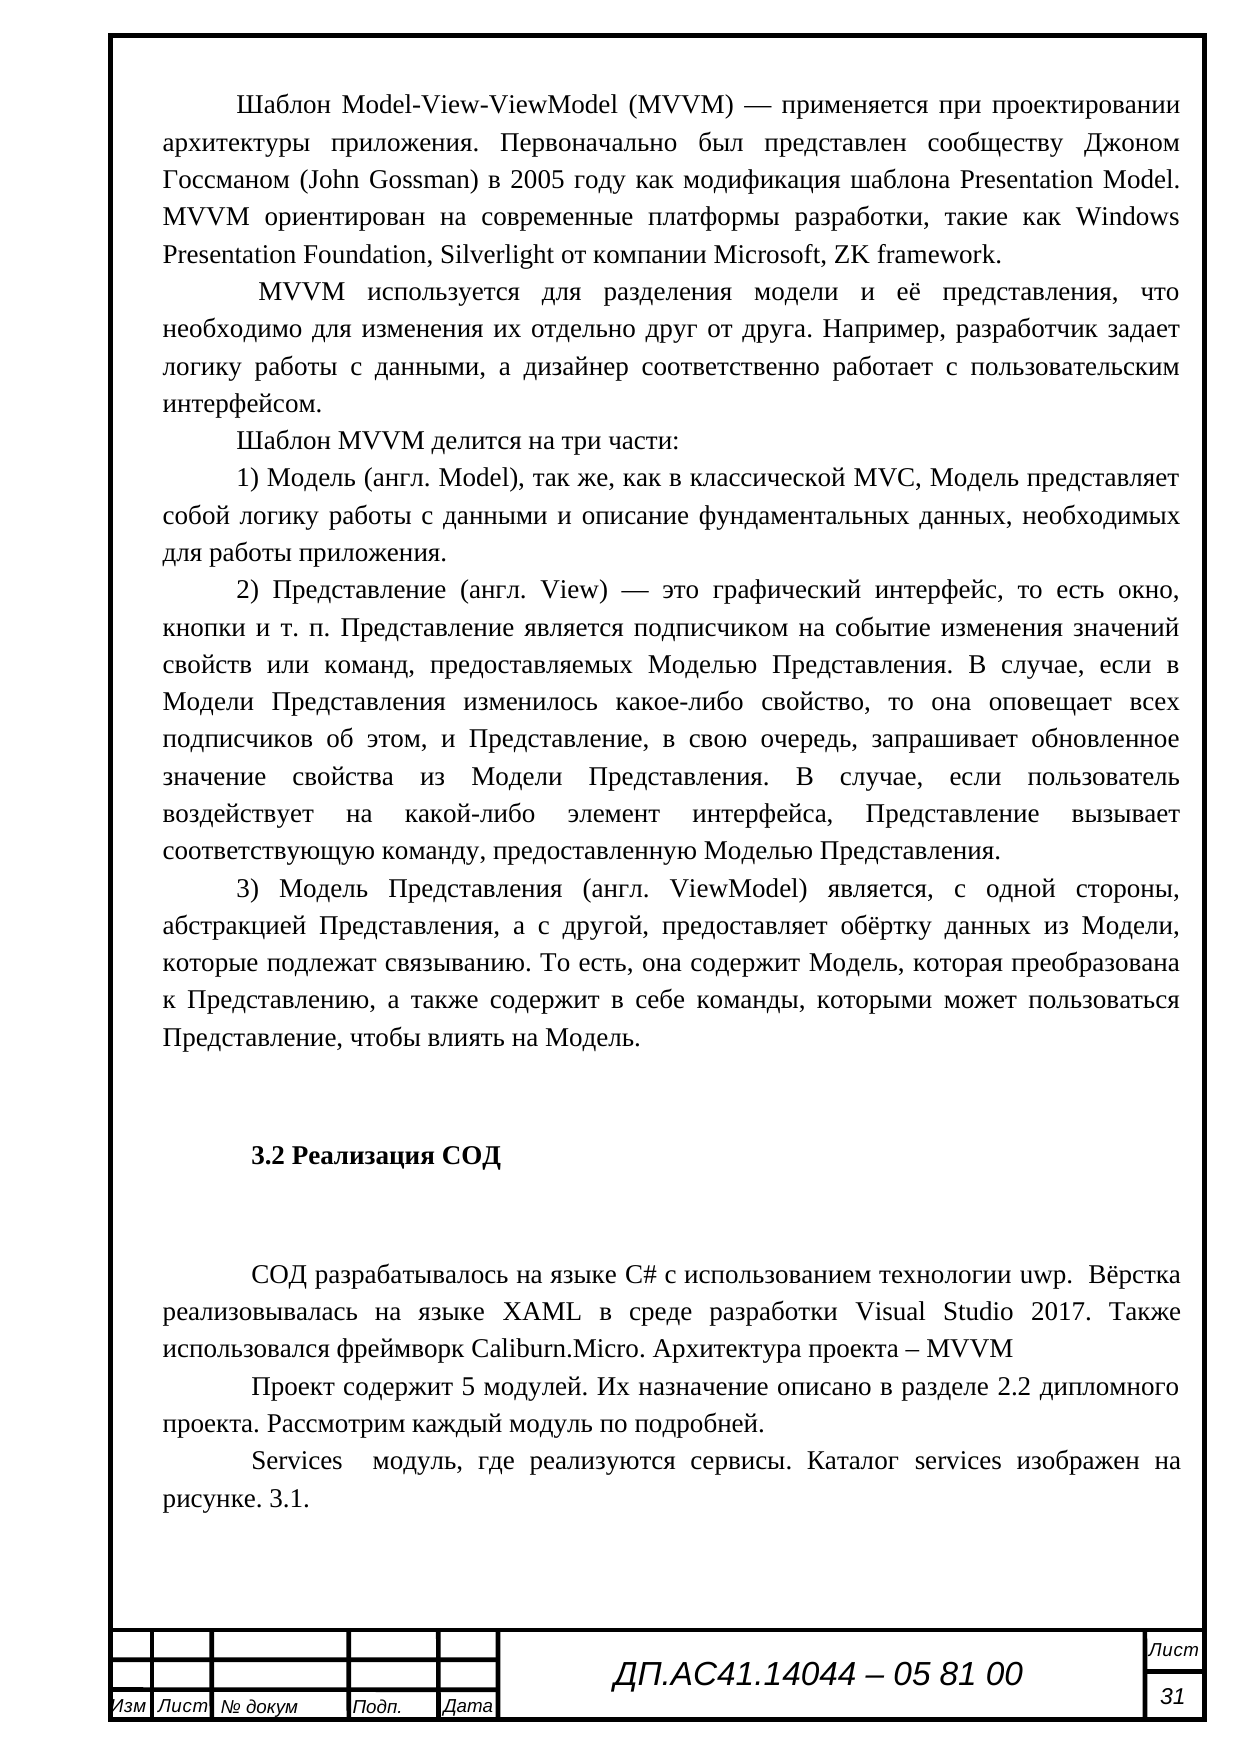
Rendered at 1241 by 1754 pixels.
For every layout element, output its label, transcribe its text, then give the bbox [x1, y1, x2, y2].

text 2) Представление (англ. View) — это графический интерфейс, то есть окно, кнопки и т. п. Представление является подписчиком на событие изменения значений свойств или команд, предоставляемых Моделью Представления. В случае, если в Модели Представления изменилось какое-либо свойство, то она оповещает всех подписчиков об этом, и Представление, в свою очередь, запрашивает обновленное значение свойства из Модели Представления. В случае, если пользователь воздействует на какой-либо элемент интерфейса, Представление вызывает соответствующую команду, предоставленную Моделью Представления. [162, 573, 1181, 866]
text Проект содержит 5 модулей. Их назначение описано в разделе 2.2 дипломного проекта. Рассмотрим каждый модуль по подробней. [162, 1370, 1181, 1438]
text СОД разрабатывалось на языке C# с использованием технологии uwp. Вёрстка реализовывалась на языке XAML в среде разработки Visual Studio 2017. Также использовался фреймворк Caliburn.Micro. Архитектура проекта – MVVM [162, 1258, 1181, 1364]
text Services модуль, где реализуются сервисы. Каталог services изображен на рисунке. 3.1. [162, 1444, 1181, 1513]
text Шаблон MVVM делится на три части: [162, 424, 1181, 455]
subtitle 3.2 Реализация СОД [162, 1139, 1181, 1171]
text 3) Модель Представления (англ. ViewModel) является, с одной стороны, абстракцией Представления, а с другой, предоставляет обёртку данных из Модели, которые подлежат связыванию. То есть, она содержит Модель, которая преобразована к Представлению, а также содержит в себе команды, которыми может пользоваться Представление, чтобы влиять на Модель. [162, 872, 1181, 1052]
text MVVM используется для разделения модели и её представления, что необходимо для изменения их отдельно друг от друга. Например, разработчик задает логику работы с данными, а дизайнер соответственно работает с пользовательским интерфейсом. [162, 275, 1181, 418]
text 1) Модель (англ. Model), так же, как в классической MVC, Модель представляет собой логику работы с данными и описание фундаментальных данных, необходимых для работы приложения. [162, 462, 1181, 567]
text Шаблон Model-View-ViewModel (MVVM) — применяется при проектировании архитектуры приложения. Первоначально был представлен сообществу Джоном Госсманом (John Gossman) в 2005 году как модификация шаблона Presentation Model. MVVM ориентирован на современные платформы разработки, такие как Windows Presentation Foundation, Silverlight от компании Microsoft, ZK framework. [162, 89, 1181, 269]
